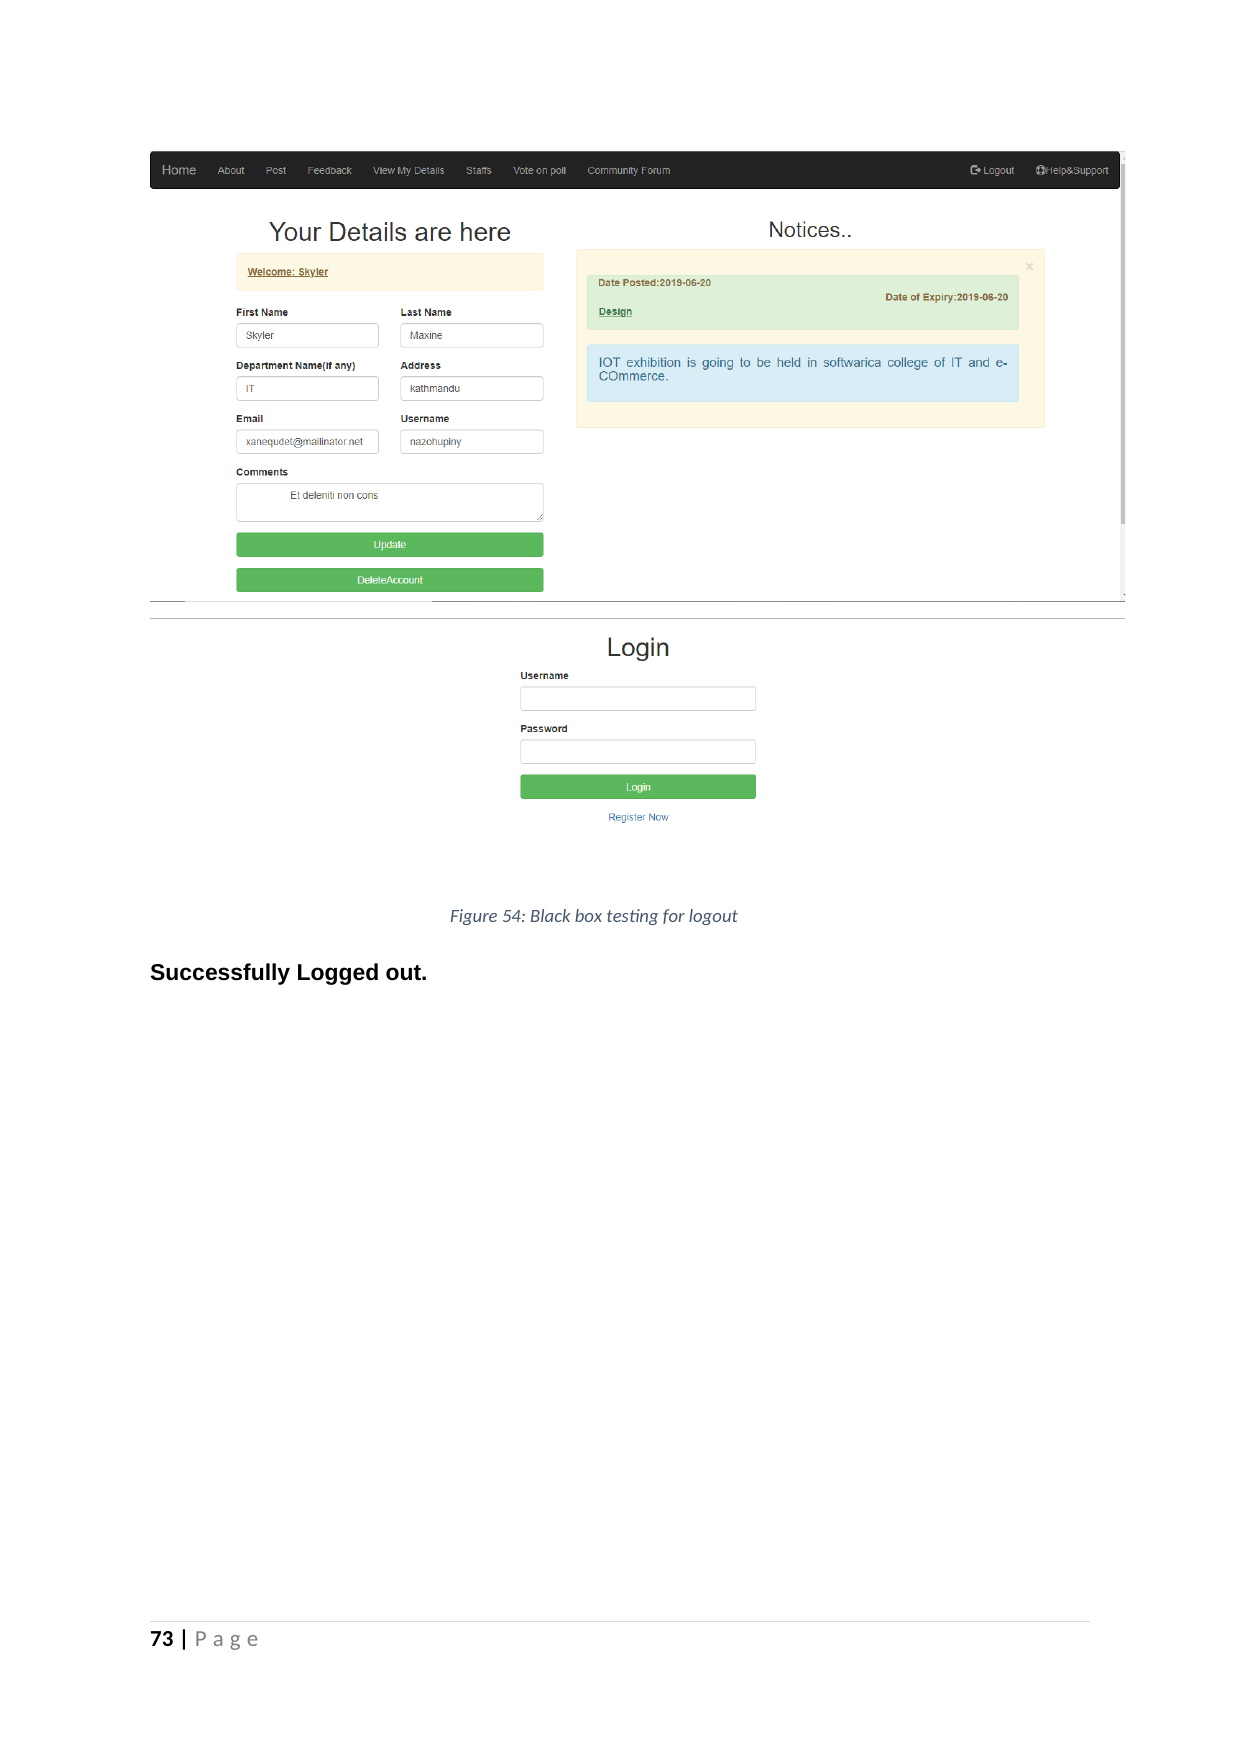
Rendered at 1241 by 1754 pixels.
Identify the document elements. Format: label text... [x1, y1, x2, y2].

picture [150, 615, 1125, 874]
text Successfully Logged out. [150, 959, 1090, 985]
picture [150, 150, 1125, 602]
